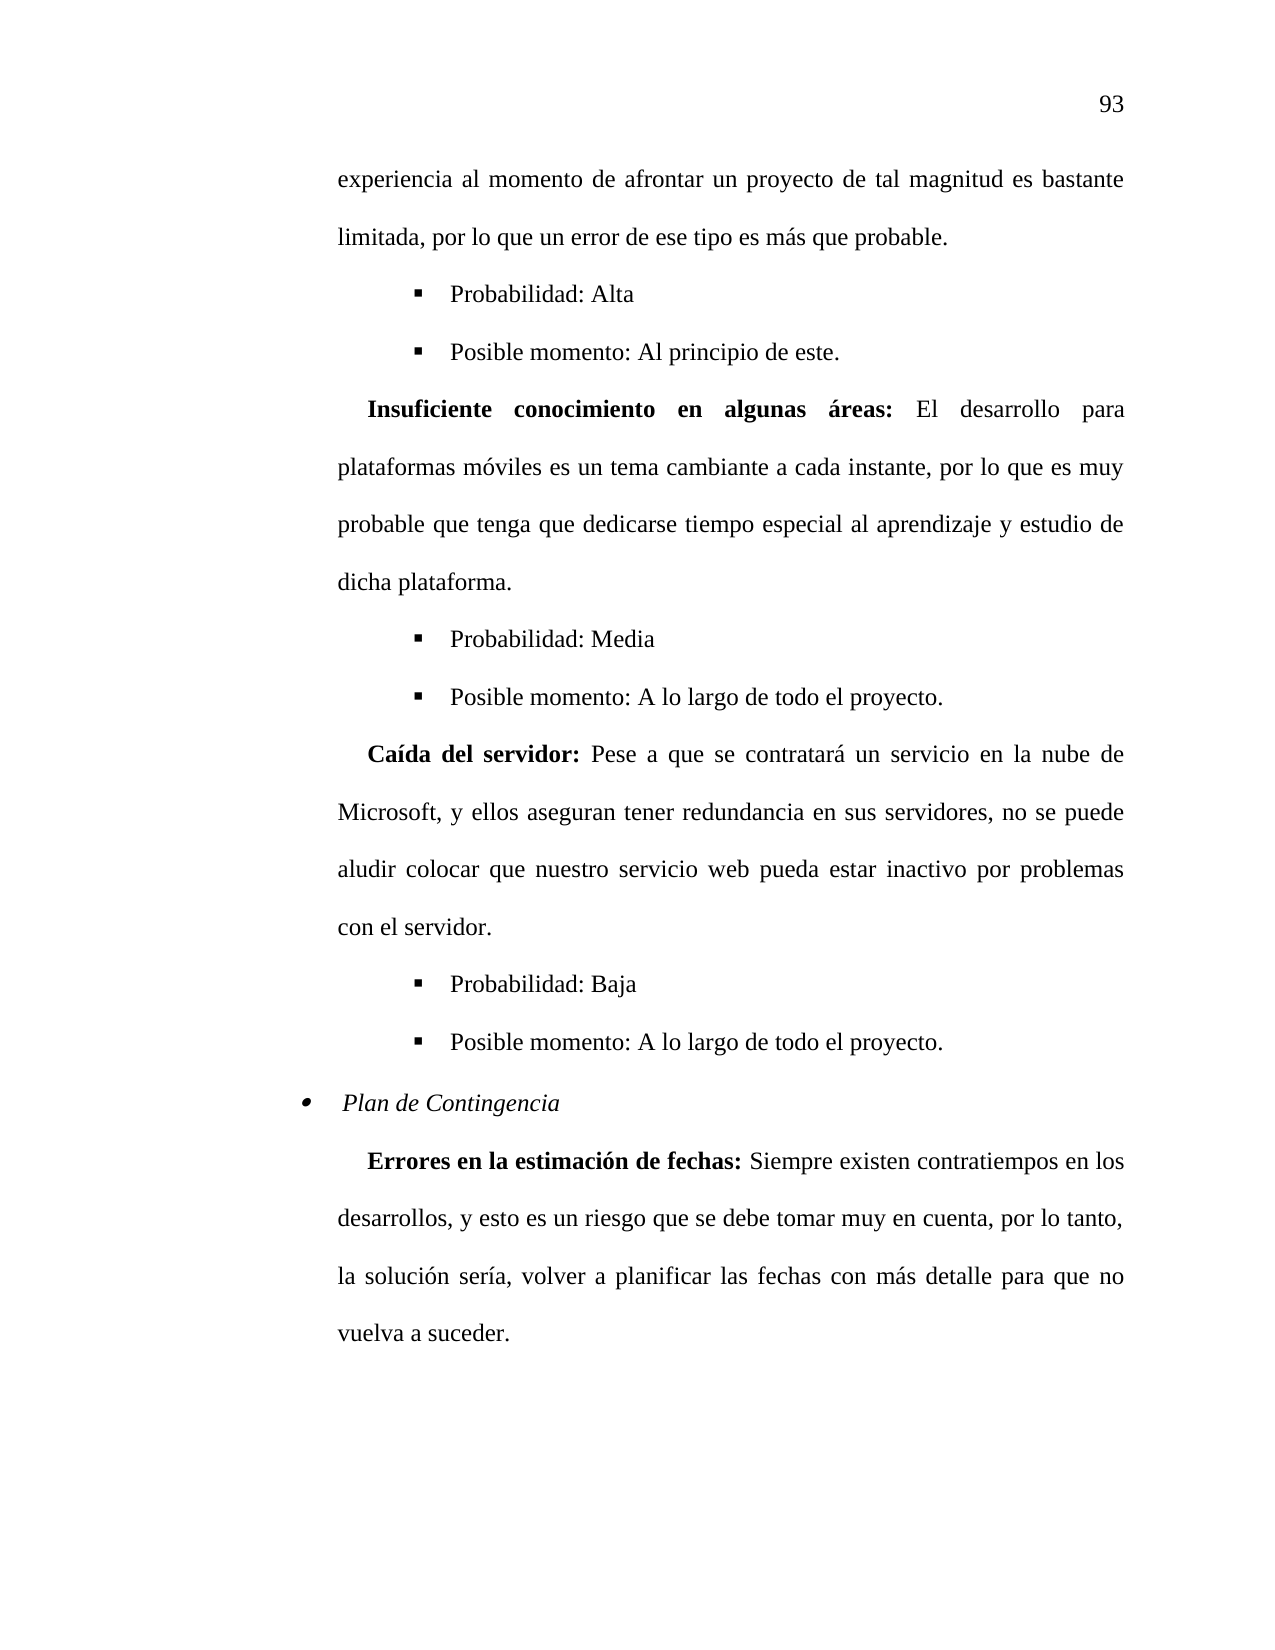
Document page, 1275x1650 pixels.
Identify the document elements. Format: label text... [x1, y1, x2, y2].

text Errores en la estimación de fechas: Siempre existen contratiempos en los desarrollos, y esto es un riesgo que se debe tomar muy en cuenta, por lo tanto, la solución sería, volver a planificar las fechas con más detalle para que no vuelva a suceder. [337, 1146, 1125, 1347]
list Probabilidad: Alta [412, 279, 1125, 308]
list Posible momento: A lo largo de todo el proyecto. [412, 682, 1125, 711]
list Posible momento: Al principio de este. [412, 337, 1125, 366]
text Caída del servidor: Pese a que se contratará un servicio en la nube de Microsoft, y ellos aseguran tener redundancia en sus servidores, no se puede aludir colocar que nuestro servicio web pueda estar inactivo por problemas con el servidor. [337, 739, 1125, 941]
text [337, 164, 1125, 251]
text Plan de Contingencia [300, 1088, 1125, 1117]
list Probabilidad: Media [412, 624, 1125, 653]
text Insuficiente conocimiento en algunas áreas: El desarrollo para plataformas móviles es un tema cambiante a cada instante, por lo que es muy probable que tenga que dedicarse tiempo especial al aprendizaje y estudio de dicha plataforma. [337, 394, 1125, 596]
list Probabilidad: Baja [412, 969, 1125, 998]
list Posible momento: A lo largo de todo el proyecto. [412, 1027, 1125, 1056]
